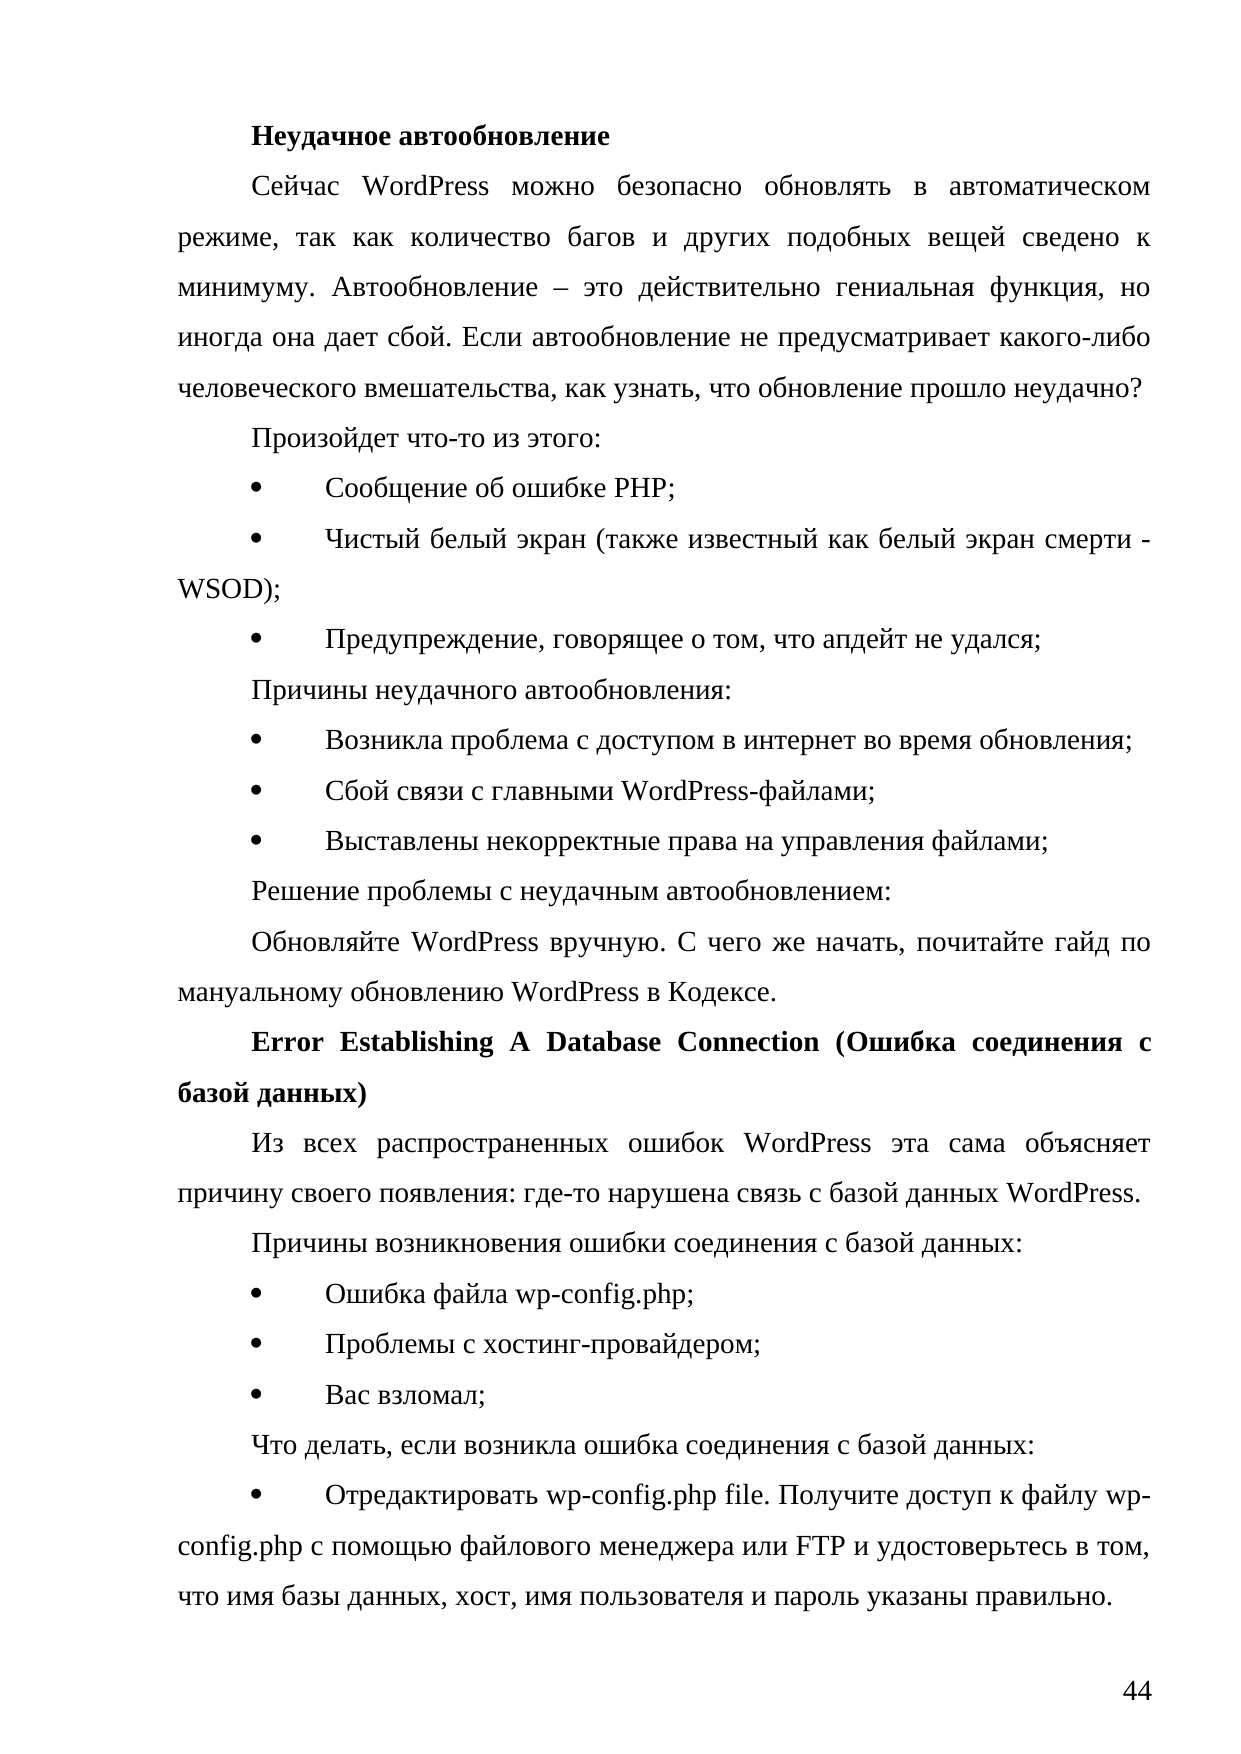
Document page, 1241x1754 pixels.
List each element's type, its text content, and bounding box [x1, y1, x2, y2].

list Обновляйте WordPress вручную. С чего же начать, почитайте гайд по мануальному обновлению WordPress в Кодексе. [177, 924, 1152, 1008]
list Причины возникновения ошибки соединения с базой данных: [177, 1226, 1152, 1259]
list Проблемы с хостинг-провайдером; [177, 1326, 1152, 1360]
list Сейчас WordPress можно безопасно обновлять в автоматическом режиме, так как количество багов и других подобных вещей сведено к минимуму. Автообновление – это действительно гениальная функция, но иногда она дает сбой. Если автообновление не предусматривает какого-либо человеческого вмешательства, как узнать, что обновление прошло неудачно? [177, 168, 1152, 403]
list Выставлены некорректные права на управления файлами; [177, 823, 1152, 857]
list Сообщение об ошибке PHP; [177, 470, 1152, 504]
list Что делать, если возникла ошибка соединения с базой данных: [177, 1427, 1152, 1461]
list Вас взломал; [177, 1377, 1152, 1410]
list Неудачное автообновление [177, 118, 1152, 152]
list Отредактировать wp-config.php file. Получите доступ к файлу wp-config.php с помощью файлового менеджера или FTP и удостоверьтесь в том, что имя базы данных, хост, имя пользователя и пароль указаны правильно. [177, 1477, 1152, 1612]
list Возникла проблема с доступом в интернет во время обновления; [177, 722, 1152, 756]
list Решение проблемы с неудачным автообновлением: [177, 873, 1152, 907]
list Причины неудачного автообновления: [177, 672, 1152, 705]
list Из всех распространенных ошибок WordPress эта сама объясняет причину своего появления: где-то нарушена связь с базой данных WordPress. [177, 1125, 1152, 1209]
list Предупреждение, говорящее о том, что апдейт не удался; [177, 621, 1152, 655]
list Сбой связи с главными WordPress-файлами; [177, 773, 1152, 806]
list Произойдет что-то из этого: [177, 420, 1152, 453]
list Error Establishing A Database Connection (Ошибка соединения с базой данных) [177, 1024, 1152, 1108]
list Ошибка файла wp-config.php; [177, 1276, 1152, 1309]
list Чистый белый экран (также известный как белый экран смерти - WSOD); [177, 521, 1152, 605]
